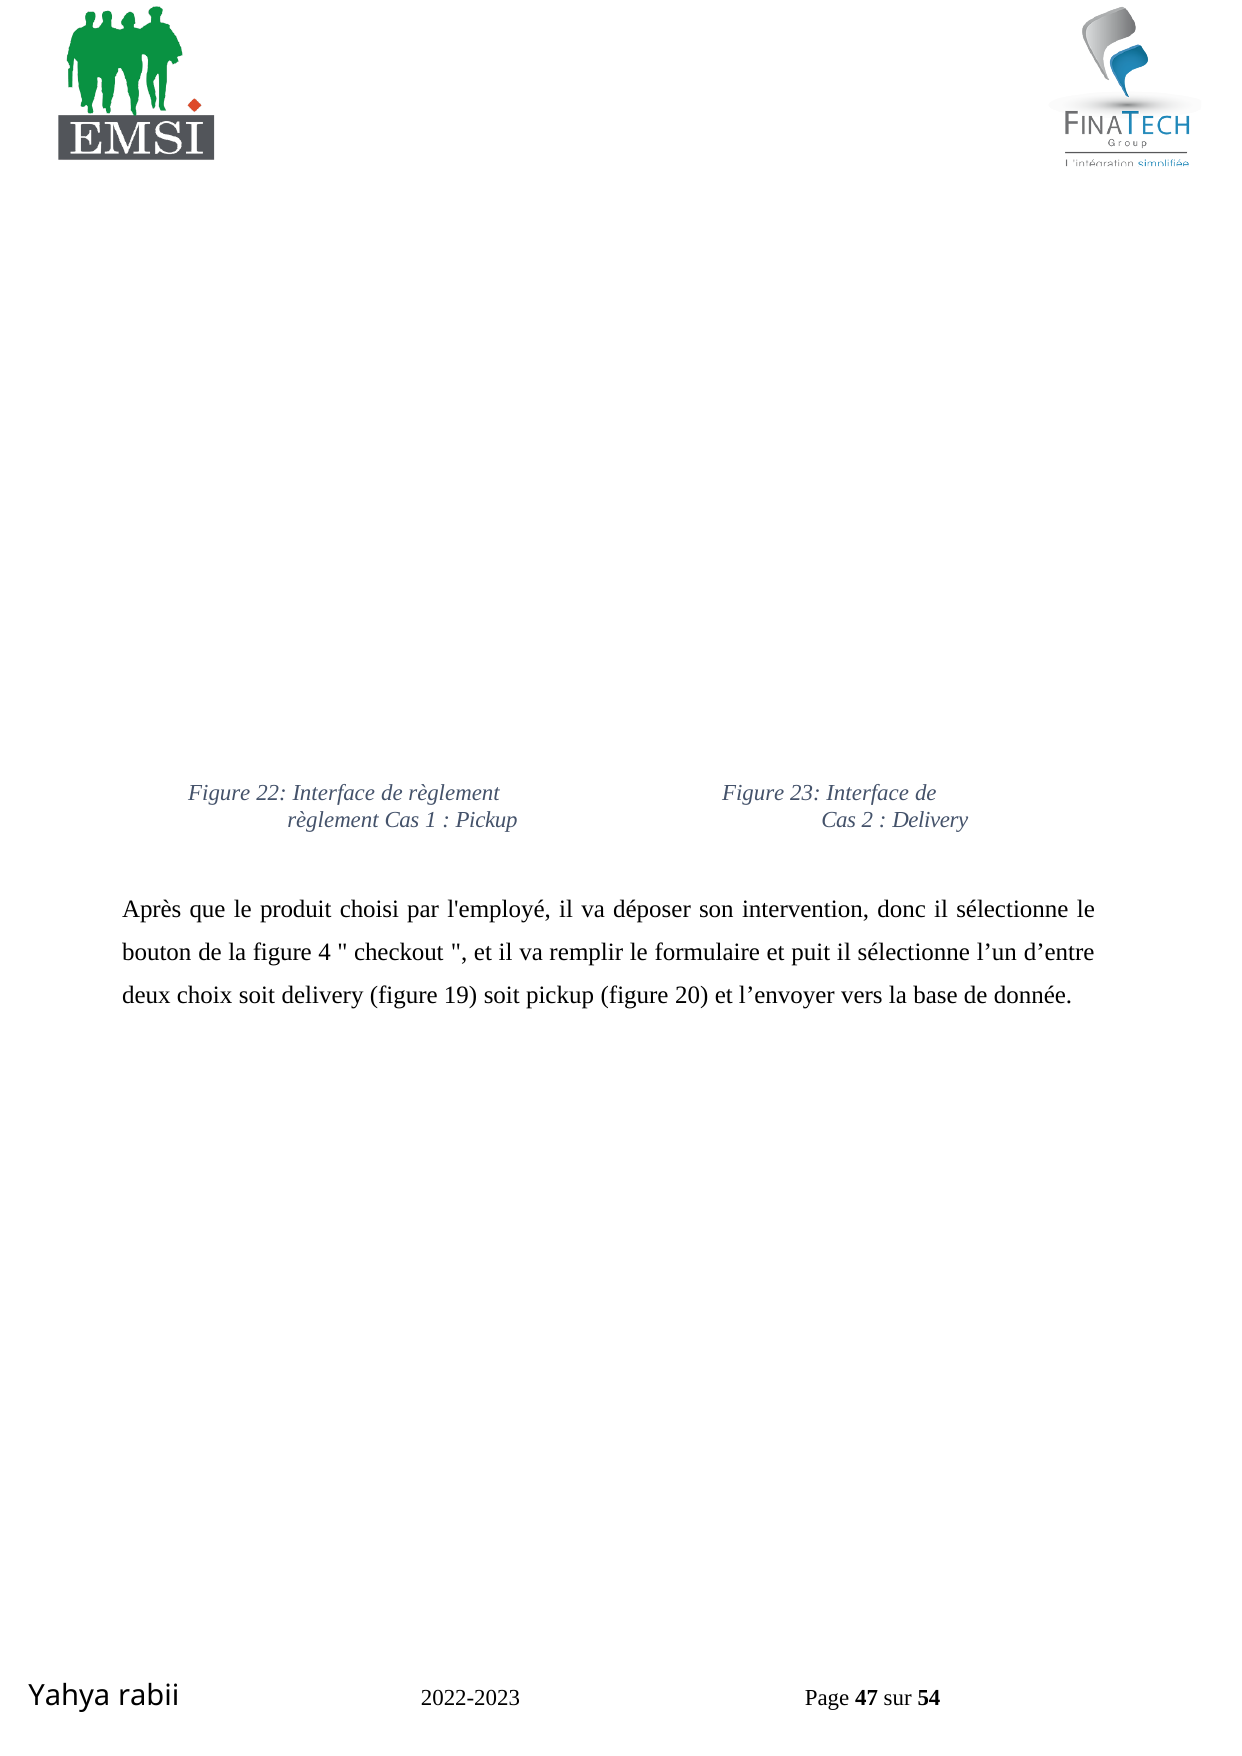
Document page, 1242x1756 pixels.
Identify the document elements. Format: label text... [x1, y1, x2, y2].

text Après que le produit choisi par l'employé, il va déposer son intervention, donc il sélectionne le bouton de la figure 4 " checkout ", et il va remplir le formulaire et puit il sélectionne l’un d’entre deux choix soit delivery (figure 19) soit pickup (figure 20) et l’envoyer vers la base de donnée. [122, 894, 1095, 1009]
text Figure 22: Interface de règlement Figure 23: Interface de règlement Cas 1 : Pickup Cas 2 : Delivery [188, 779, 1033, 832]
picture [1048, 6, 1202, 167]
picture [50, 3, 220, 166]
